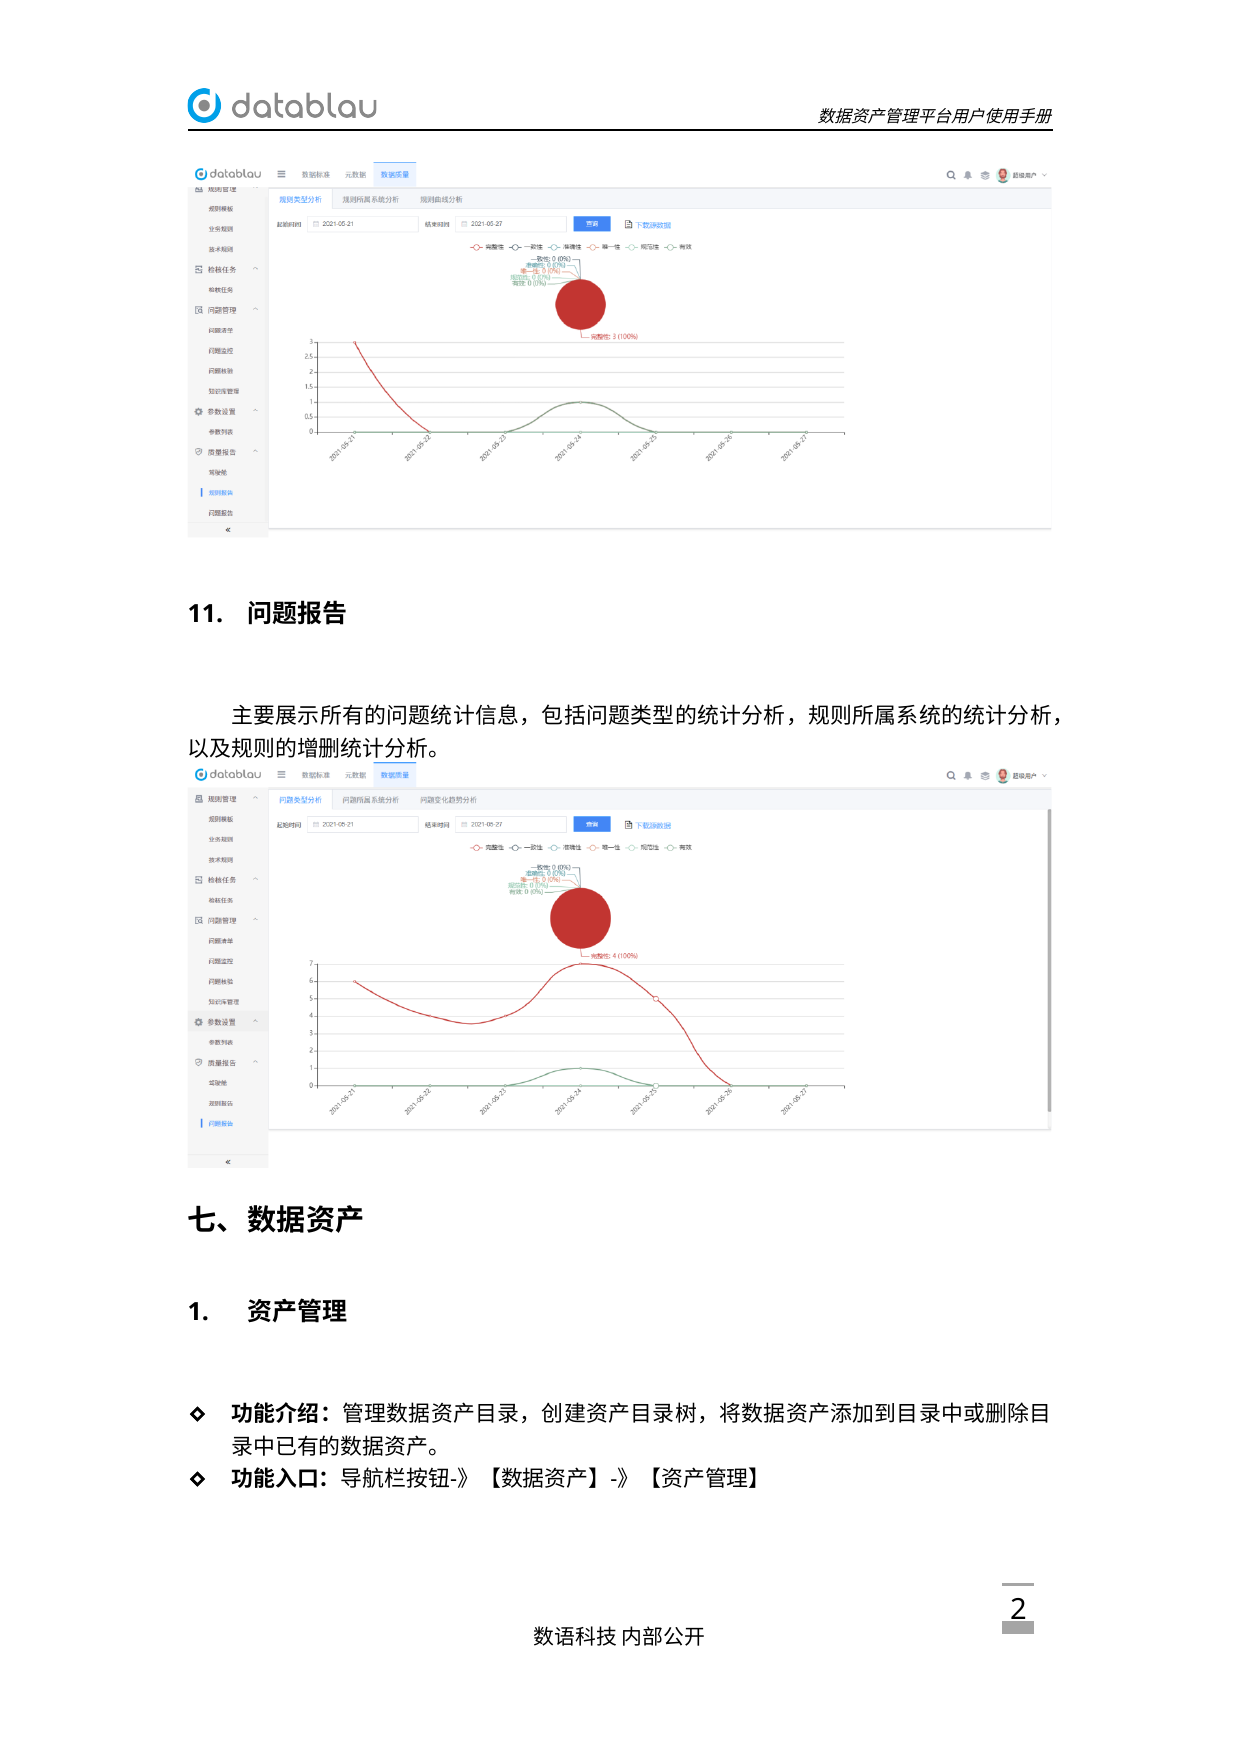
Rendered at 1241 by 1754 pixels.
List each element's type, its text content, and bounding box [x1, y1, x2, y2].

picture [187, 762, 1052, 1168]
picture [187, 162, 1052, 538]
list 功能入口：导航栏按钮-》【数据资产】-》【资产管理】 [187, 1461, 1053, 1493]
list 功能介绍：管理数据资产目录，创建资产目录树，将数据资产添加到目录中或删除目录中已有的数据资产。 [187, 1396, 1053, 1461]
subtitle 数据资产 [187, 1185, 1053, 1250]
picture [187, 112, 197, 123]
picture [193, 88, 377, 123]
picture [187, 88, 198, 99]
text 主要展示所有的问题统计信息，包括问题类型的统计分析，规则所属系统的统计分析，以及规则的增删统计分析。 [187, 698, 1053, 763]
subtitle 问题报告 [187, 579, 1053, 644]
subtitle 资产管理 [187, 1277, 1053, 1342]
